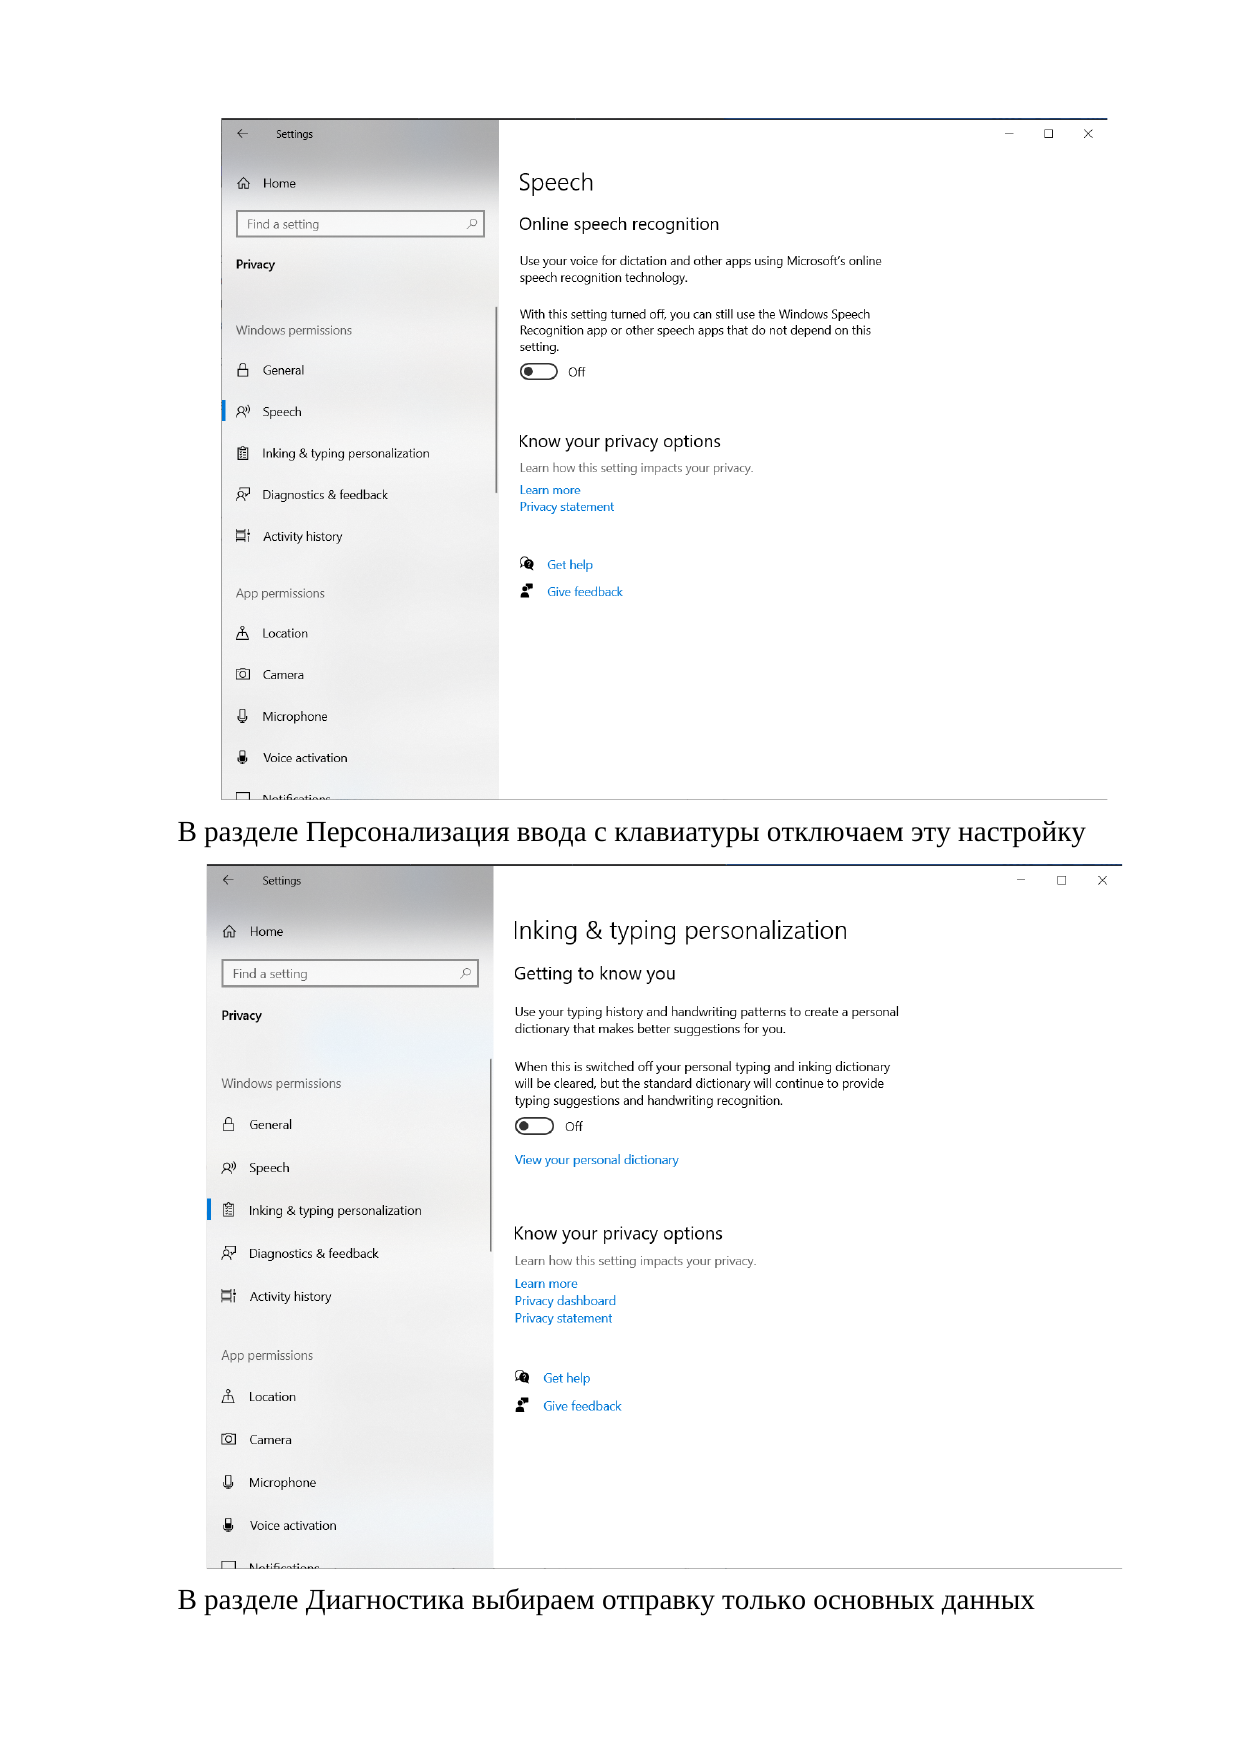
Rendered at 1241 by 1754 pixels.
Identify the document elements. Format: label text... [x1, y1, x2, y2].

picture [206, 864, 1123, 1569]
text В разделе Диагностика выбираем отправку только основных данных [177, 1582, 1152, 1616]
picture [221, 118, 1108, 800]
text В разделе Персонализация ввода с клавиатуры отключаем эту настройку [177, 814, 1152, 848]
